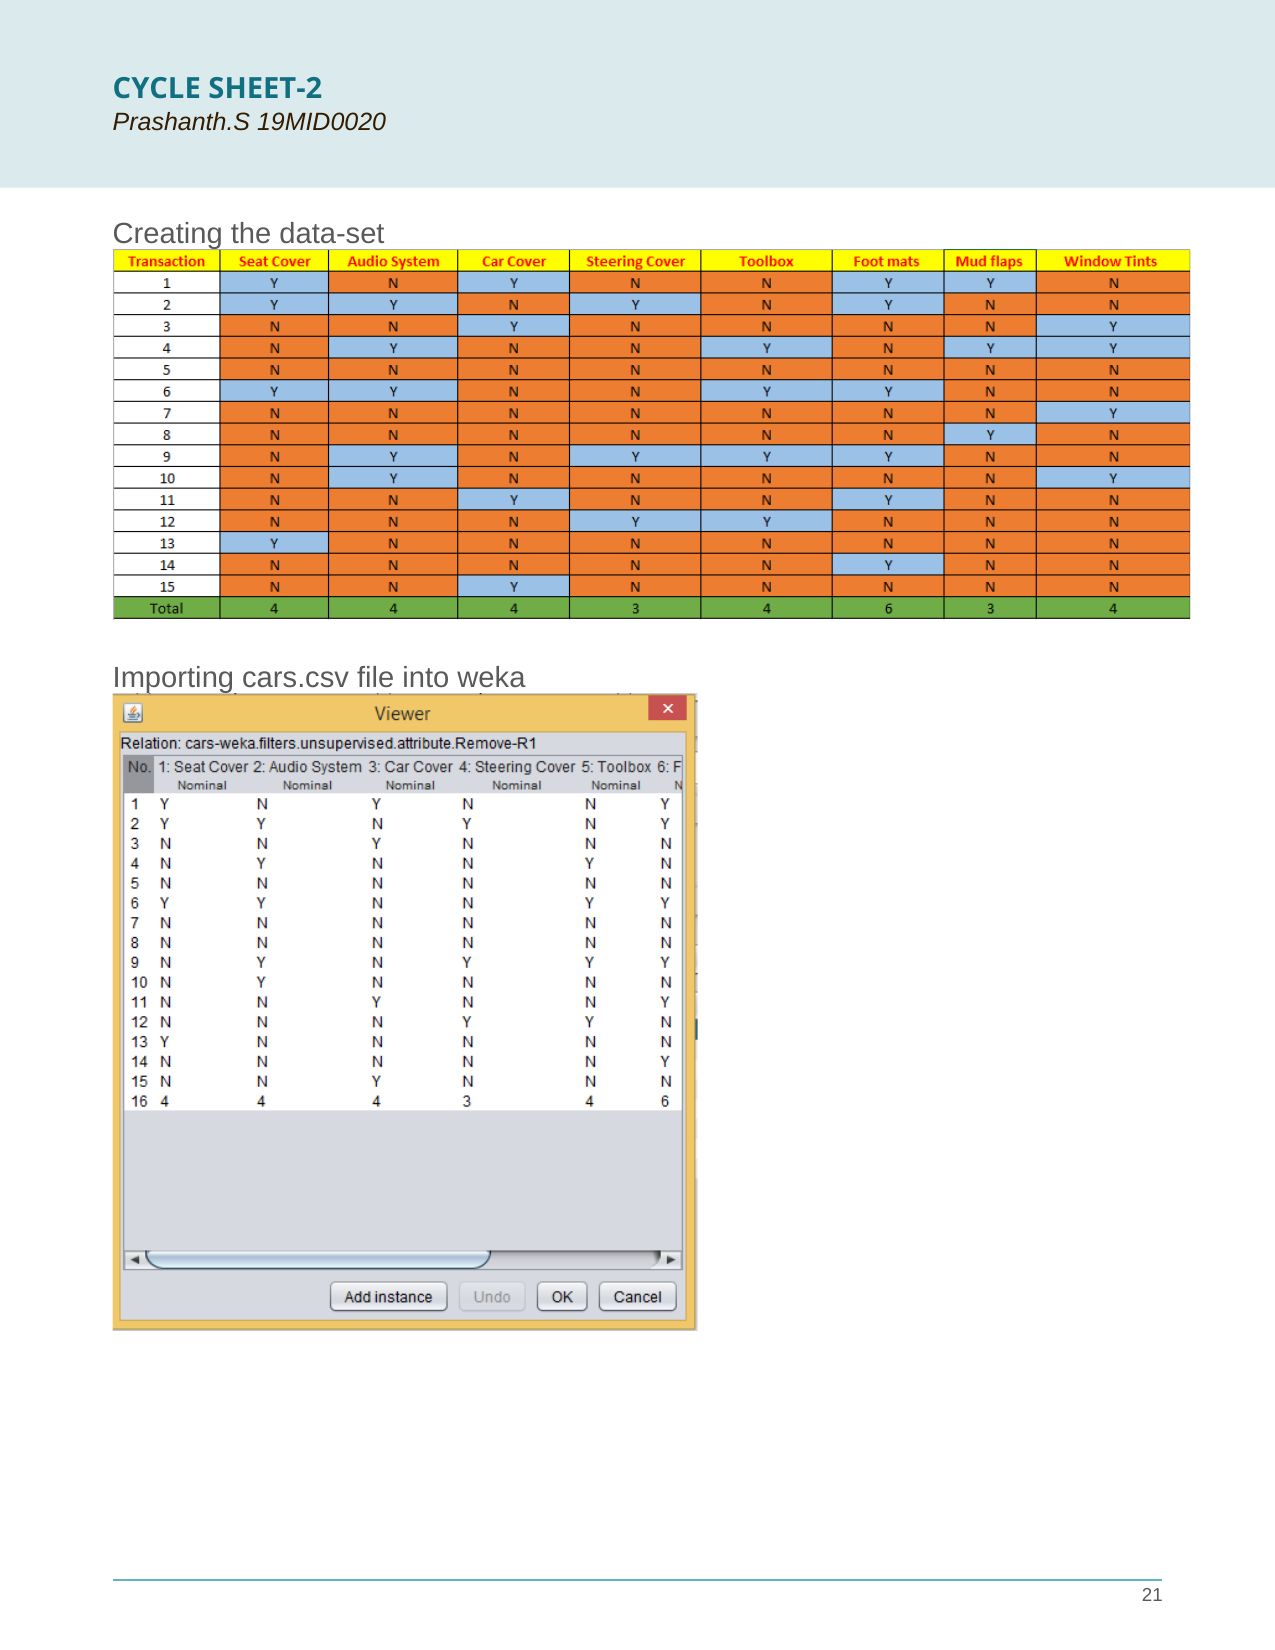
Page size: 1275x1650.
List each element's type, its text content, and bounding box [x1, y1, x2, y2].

picture [112, 249, 1191, 620]
text Creating the data-set [112, 204, 1162, 249]
picture [112, 693, 698, 1331]
